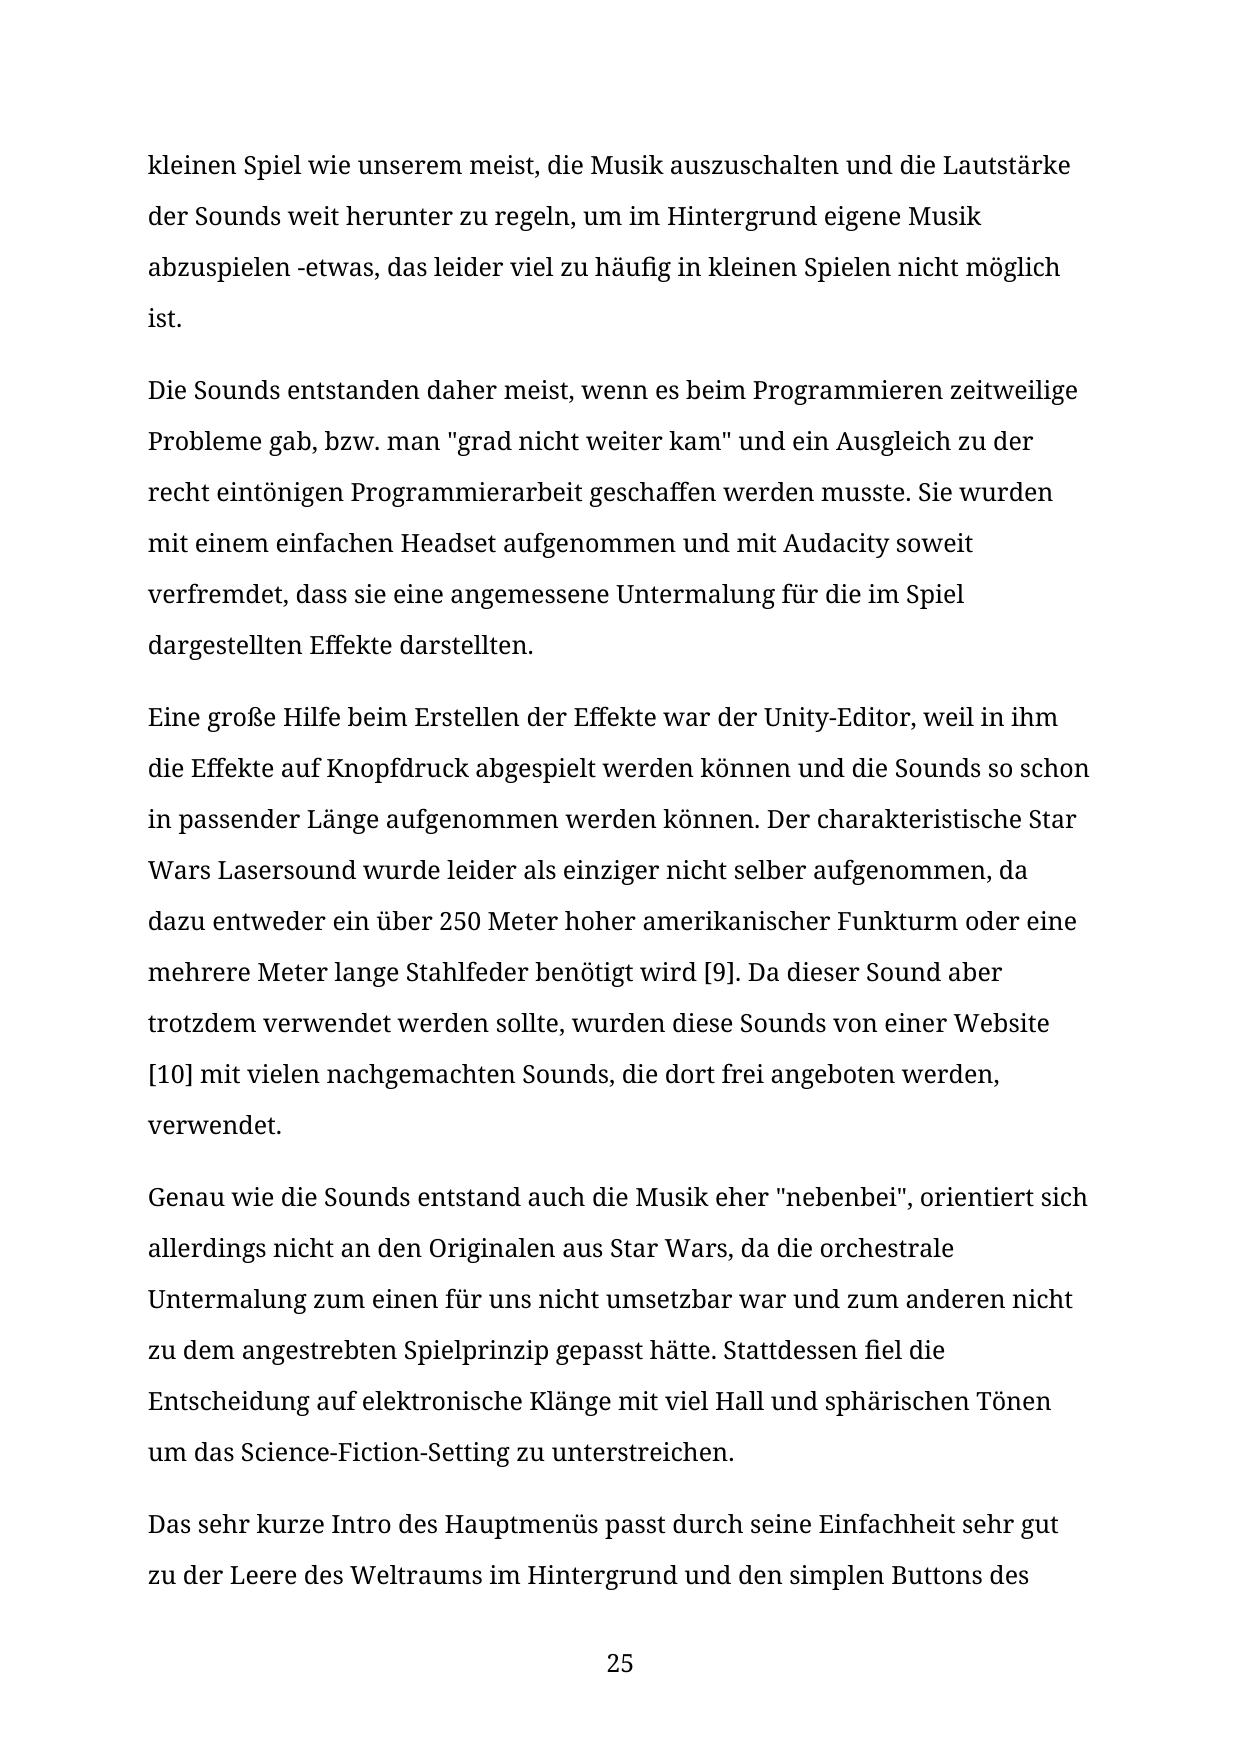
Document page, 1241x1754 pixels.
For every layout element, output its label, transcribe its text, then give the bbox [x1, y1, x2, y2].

text Genau wie die Sounds entstand auch die Musik eher "nebenbei", orientiert sich allerdings nicht an den Originalen aus Star Wars, da die orchestrale Untermalung zum einen für uns nicht umsetzbar war und zum anderen nicht zu dem angestrebten Spielprinzip gepasst hätte. Stattdessen fiel die Entscheidung auf elektronische Klänge mit viel Hall und sphärischen Tönen um das Science-Fiction-Setting zu unterstreichen. [148, 1180, 1093, 1469]
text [148, 1507, 1093, 1592]
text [148, 148, 1093, 335]
text Die Sounds entstanden daher meist, wenn es beim Programmieren zeitweilige Probleme gab, bzw. man "grad nicht weiter kam" und ein Ausgleich zu der recht eintönigen Programmierarbeit geschaffen werden musste. Sie wurden mit einem einfachen Headset aufgenommen und mit Audacity soweit verfremdet, dass sie eine angemessene Untermalung für die im Spiel dargestellten Effekte darstellten. [148, 373, 1093, 662]
text Eine große Hilfe beim Erstellen der Effekte war der Unity-Editor, weil in ihm die Effekte auf Knopfdruck abgespielt werden können und die Sounds so schon in passender Länge aufgenommen werden können. Der charakteristische Star Wars Lasersound wurde leider als einziger nicht selber aufgenommen, da dazu entweder ein über 250 Meter hoher amerikanischer Funkturm oder eine mehrere Meter lange Stahlfeder benötigt wird [9]. Da dieser Sound aber trotzdem verwendet werden sollte, wurden diese Sounds von einer Website [10] mit vielen nachgemachten Sounds, die dort frei angeboten werden, verwendet. [148, 700, 1093, 1142]
